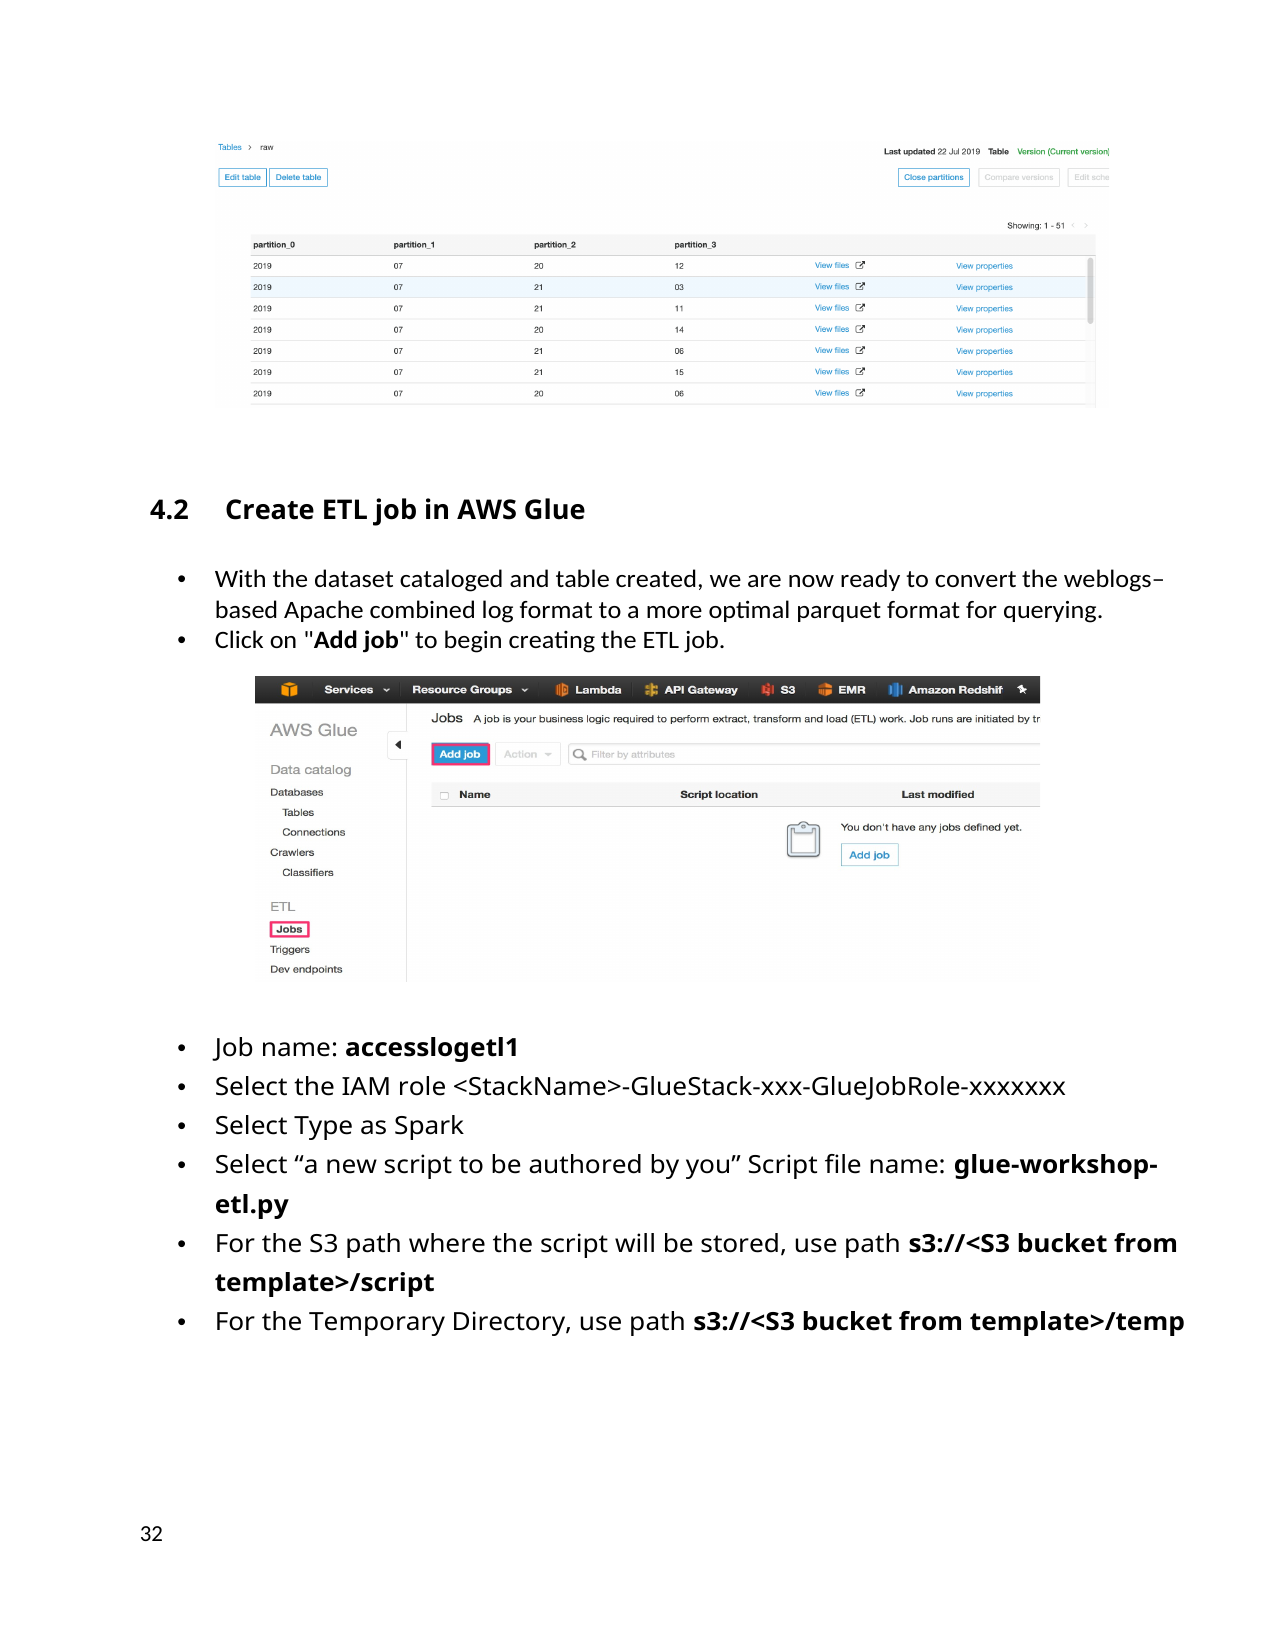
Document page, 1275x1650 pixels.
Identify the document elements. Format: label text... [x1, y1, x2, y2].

list Job name: accesslogetl1 [177, 1030, 1225, 1064]
list Click on "Add job" to begin creating the ETL job. [177, 624, 1225, 655]
list For the Temporary Directory, use path s3://<S3 bucket from template>/temp [177, 1304, 1225, 1338]
picture [255, 676, 1041, 982]
list Select “a new script to be authored by you” Script file name: glue-workshop-etl.py [177, 1147, 1225, 1220]
list Select Type as Spark [177, 1108, 1225, 1142]
list Select the IAM role <StackName>-GlueStack-xxx-GlueJobRole-xxxxxxx [177, 1069, 1225, 1103]
subtitle Create ETL job in AWS Glue [150, 490, 1225, 527]
list With the dataset cataloged and table created, we are now ready to convert the weblogs–based Apache combined log format to a more optimal parquet format for querying. [177, 563, 1225, 624]
list For the S3 path where the script will be stored, use path s3://<S3 bucket from template>/script [177, 1226, 1225, 1299]
picture [214, 141, 1110, 408]
